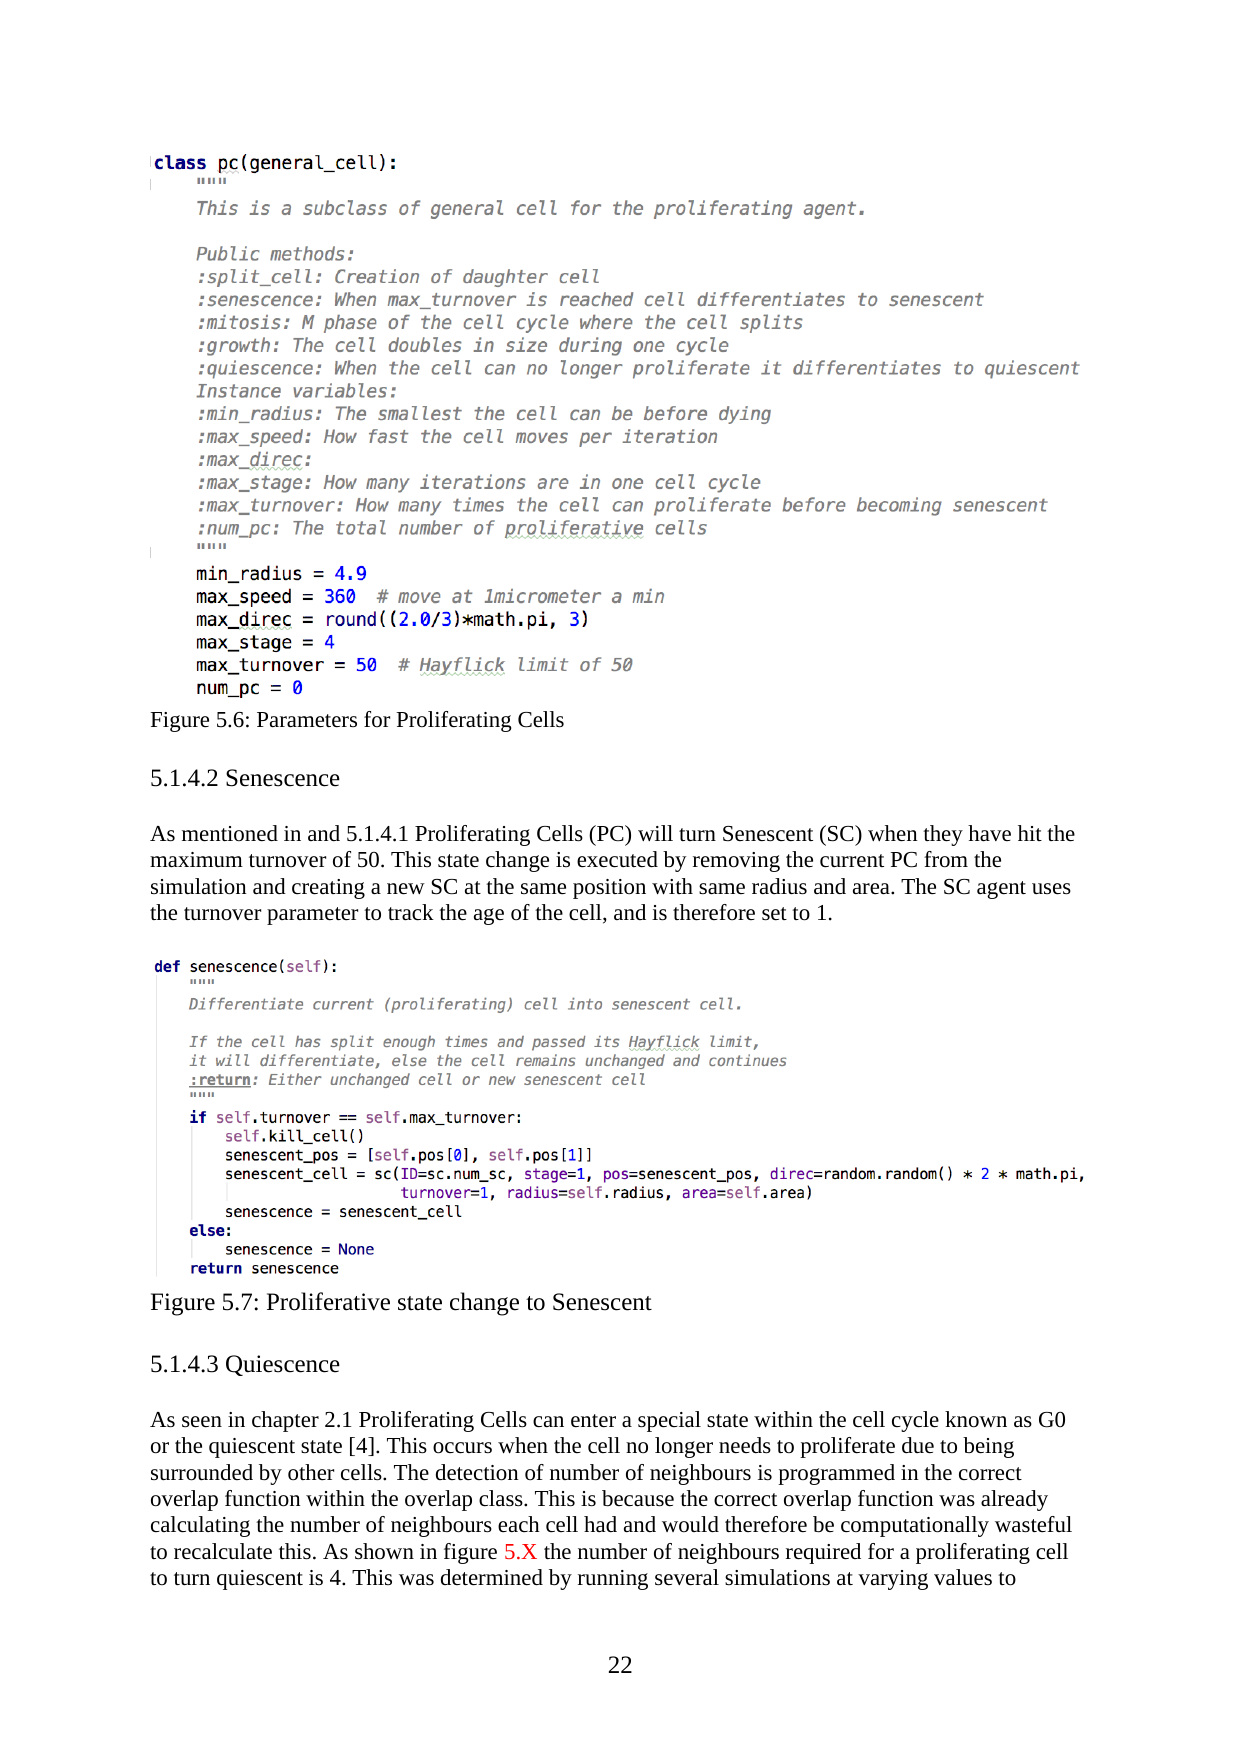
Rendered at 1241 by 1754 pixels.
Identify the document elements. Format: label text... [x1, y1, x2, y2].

subtitle 5.1.4.3 Quiescence [150, 1349, 1090, 1377]
picture [150, 150, 1089, 706]
text Figure 5.6: Parameters for Proliferating Cells [150, 706, 1090, 732]
text Figure 5.7: Proliferative state change to Senescent [150, 1287, 1090, 1316]
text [150, 1406, 1090, 1591]
text As mentioned in and 5.1.4.1 Proliferating Cells (PC) will turn Senescent (SC) when they have hit the maximum turnover of 50. This state change is executed by removing the current PC from the simulation and creating a new SC at the same position with same radius and area. The SC agent uses the turnover parameter to track the age of the cell, and is therefore set to 1. [150, 820, 1090, 926]
picture [150, 954, 1091, 1287]
subtitle 5.1.4.2 Senescence [150, 763, 1090, 791]
